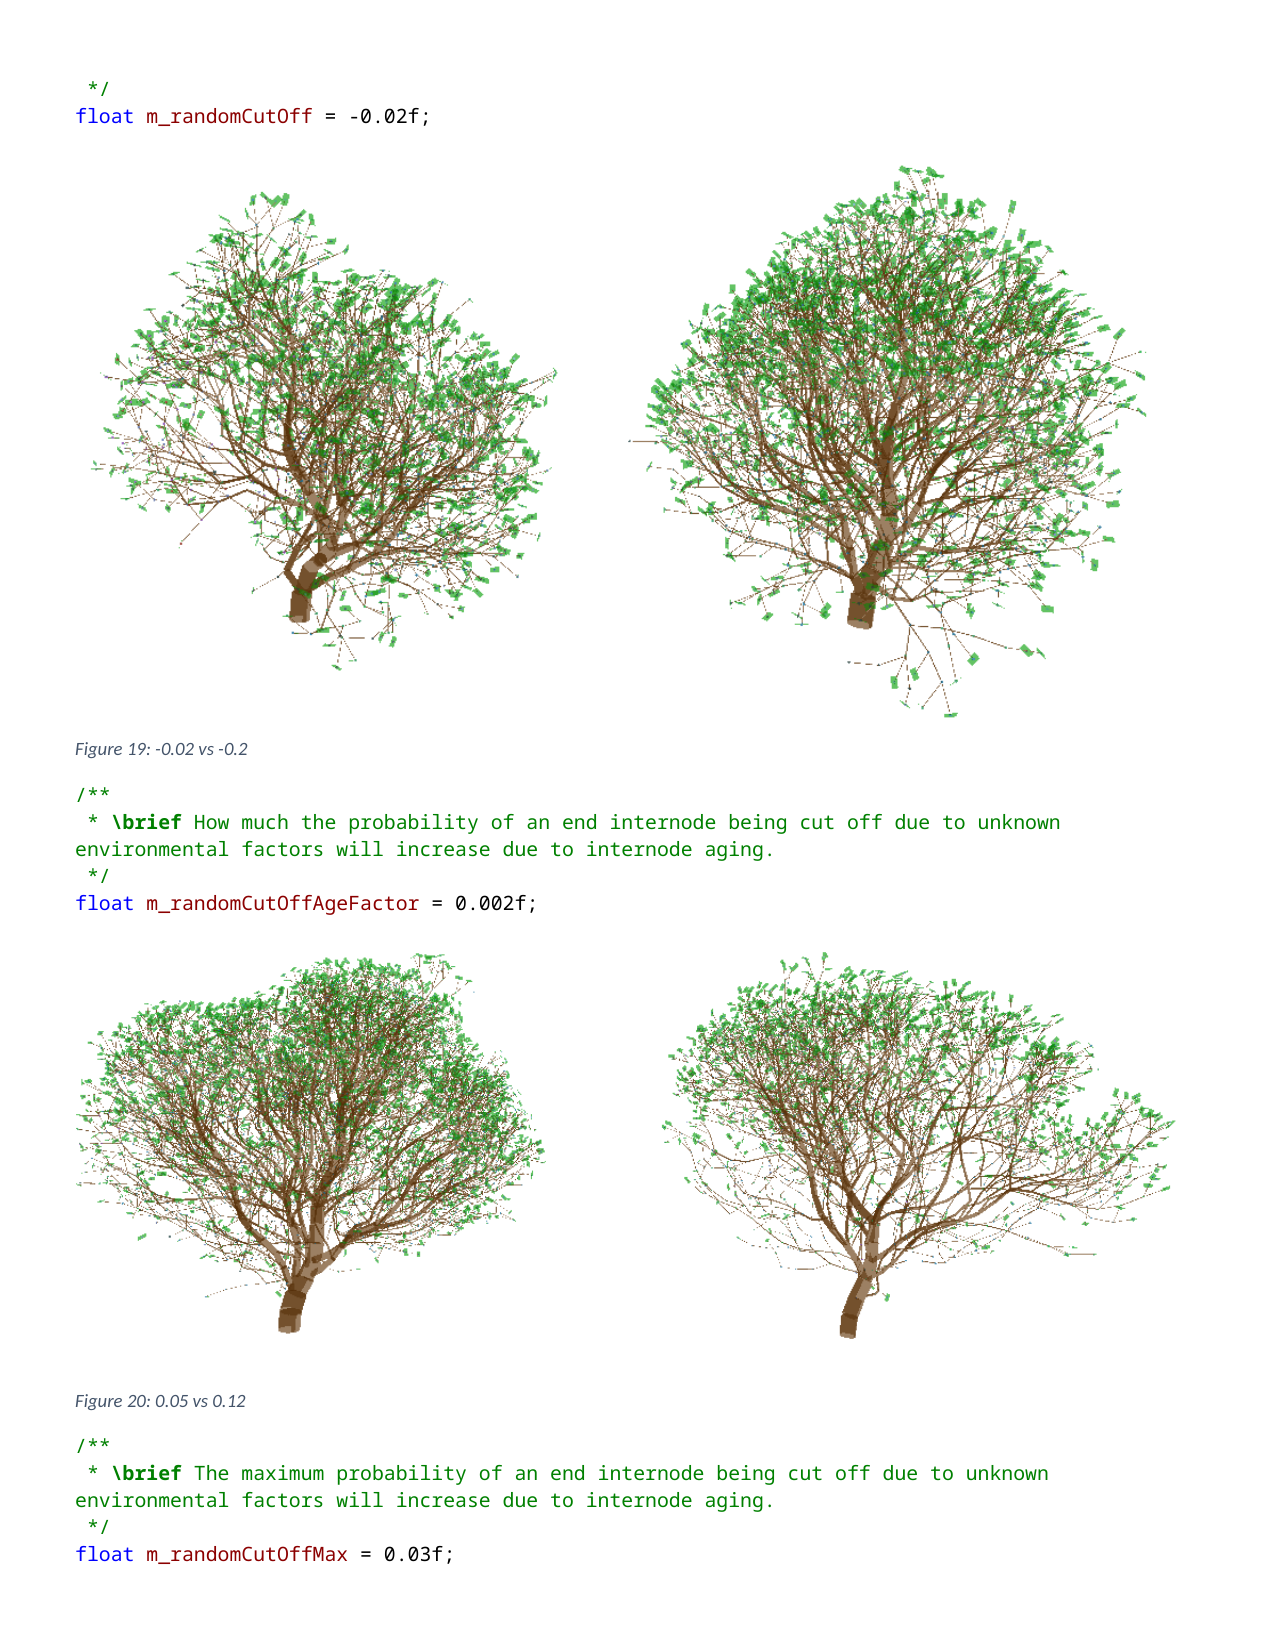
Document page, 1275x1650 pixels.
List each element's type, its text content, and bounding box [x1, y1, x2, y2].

text * \brief How much the probability of an end internode being cut off due to unknown environmental factors will increase due to internode aging. [75, 808, 1200, 862]
text */ [75, 75, 1200, 102]
text /** [75, 781, 1200, 808]
picture [75, 128, 1200, 738]
text * \brief The maximum probability of an end internode being cut off due to unknown environmental factors will increase due to internode aging. [75, 1459, 1200, 1513]
text float m_randomCutOffAgeFactor = 0.002f; [75, 889, 1200, 916]
text Figure 19: -0.02 vs -0.2 [75, 738, 1200, 761]
text Figure 20: 0.05 vs 0.12 [75, 1389, 1200, 1412]
text */ [75, 1513, 1200, 1540]
picture [75, 916, 1200, 1389]
text float m_randomCutOffMax = 0.03f; [75, 1540, 1200, 1567]
text float m_randomCutOff = -0.02f; [75, 102, 1200, 128]
text */ [75, 862, 1200, 889]
text /** [75, 1432, 1200, 1459]
